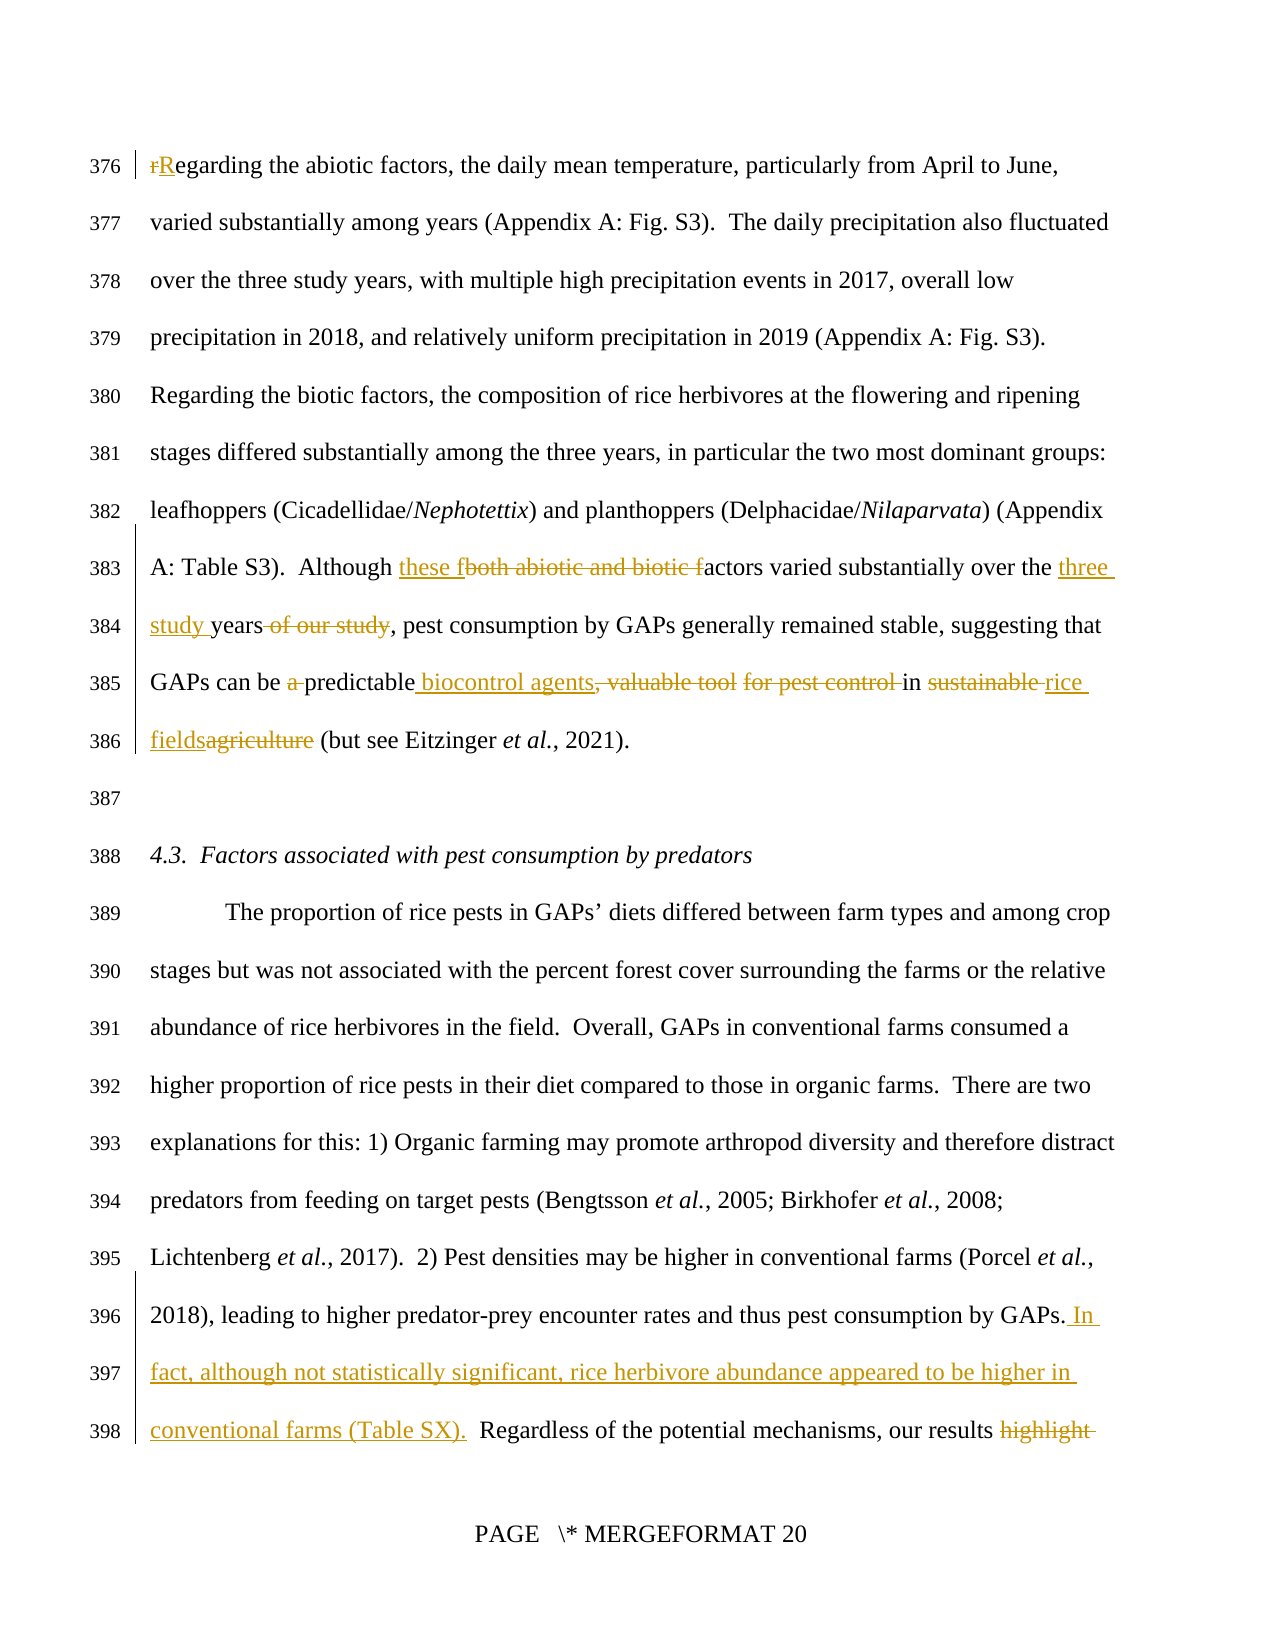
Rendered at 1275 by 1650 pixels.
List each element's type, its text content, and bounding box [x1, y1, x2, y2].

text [150, 150, 1125, 754]
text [150, 897, 1125, 1444]
text 4.3. Factors associated with pest consumption by predators [150, 840, 1125, 869]
